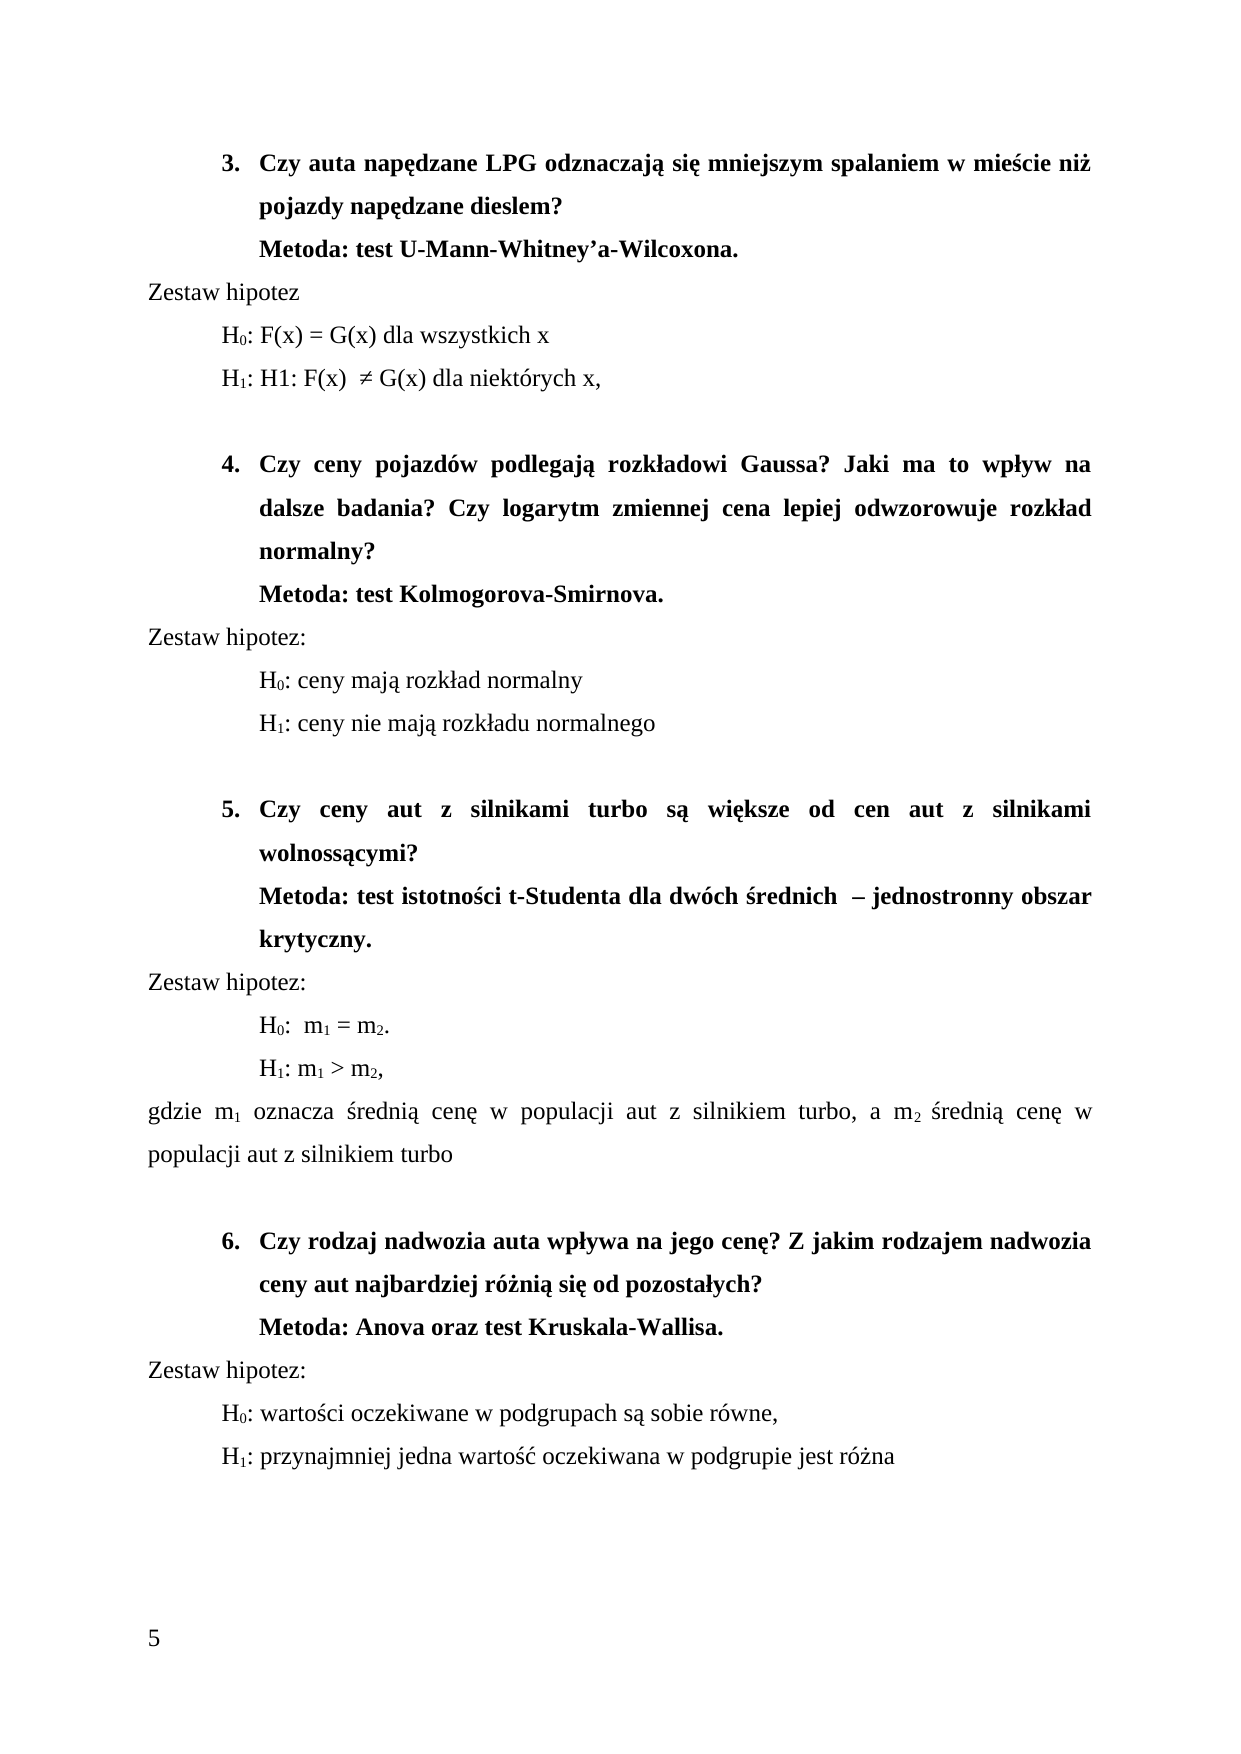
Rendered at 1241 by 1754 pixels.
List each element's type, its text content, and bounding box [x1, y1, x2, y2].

list Czy rodzaj nadwozia auta wpływa na jego cenę? Z jakim rodzajem nadwozia ceny aut najbardziej różnią się od pozostałych? [221, 1226, 1093, 1298]
list Czy ceny aut z silnikami turbo są większe od cen aut z silnikami wolnossącymi? [221, 794, 1093, 866]
text Zestaw hipotez: [148, 1355, 1093, 1384]
list H0: ceny mają rozkład normalny [259, 665, 1093, 694]
list Metoda: test U-Mann-Whitney’a-Wilcoxona. [259, 234, 1093, 263]
text H0: wartości oczekiwane w podgrupach są sobie równe, [148, 1398, 1093, 1427]
text gdzie m1 oznacza średnią cenę w populacji aut z silnikiem turbo, a m2 średnią cenę w populacji aut z silnikiem turbo [148, 1096, 1093, 1168]
list H1: ceny nie mają rozkładu normalnego [259, 708, 1093, 737]
text Zestaw hipotez: [148, 967, 1093, 996]
list Metoda: test istotności t-Studenta dla dwóch średnich – jednostronny obszar krytyczny. [259, 881, 1093, 953]
text Zestaw hipotez: [148, 622, 1093, 651]
list Metoda: Anova oraz test Kruskala-Wallisa. [259, 1312, 1093, 1341]
list Metoda: test Kolmogorova-Smirnova. [259, 579, 1093, 608]
list H0: m1 = m2. [259, 1010, 1093, 1039]
text H1: H1: F(x) ≠ G(x) dla niektórych x, [221, 363, 1093, 392]
text H1: przynajmniej jedna wartość oczekiwana w podgrupie jest różna [148, 1441, 1093, 1470]
text Zestaw hipotez [148, 277, 1093, 306]
list H1: m1 > m2, [259, 1053, 1093, 1082]
list Czy ceny pojazdów podlegają rozkładowi Gaussa? Jaki ma to wpływ na dalsze badania? Czy logarytm zmiennej cena lepiej odwzorowuje rozkład normalny? [221, 449, 1093, 564]
list Czy auta napędzane LPG odznaczają się mniejszym spalaniem w mieście niż pojazdy napędzane dieslem? [221, 148, 1093, 219]
text H0: F(x) = G(x) dla wszystkich x [221, 320, 1093, 349]
